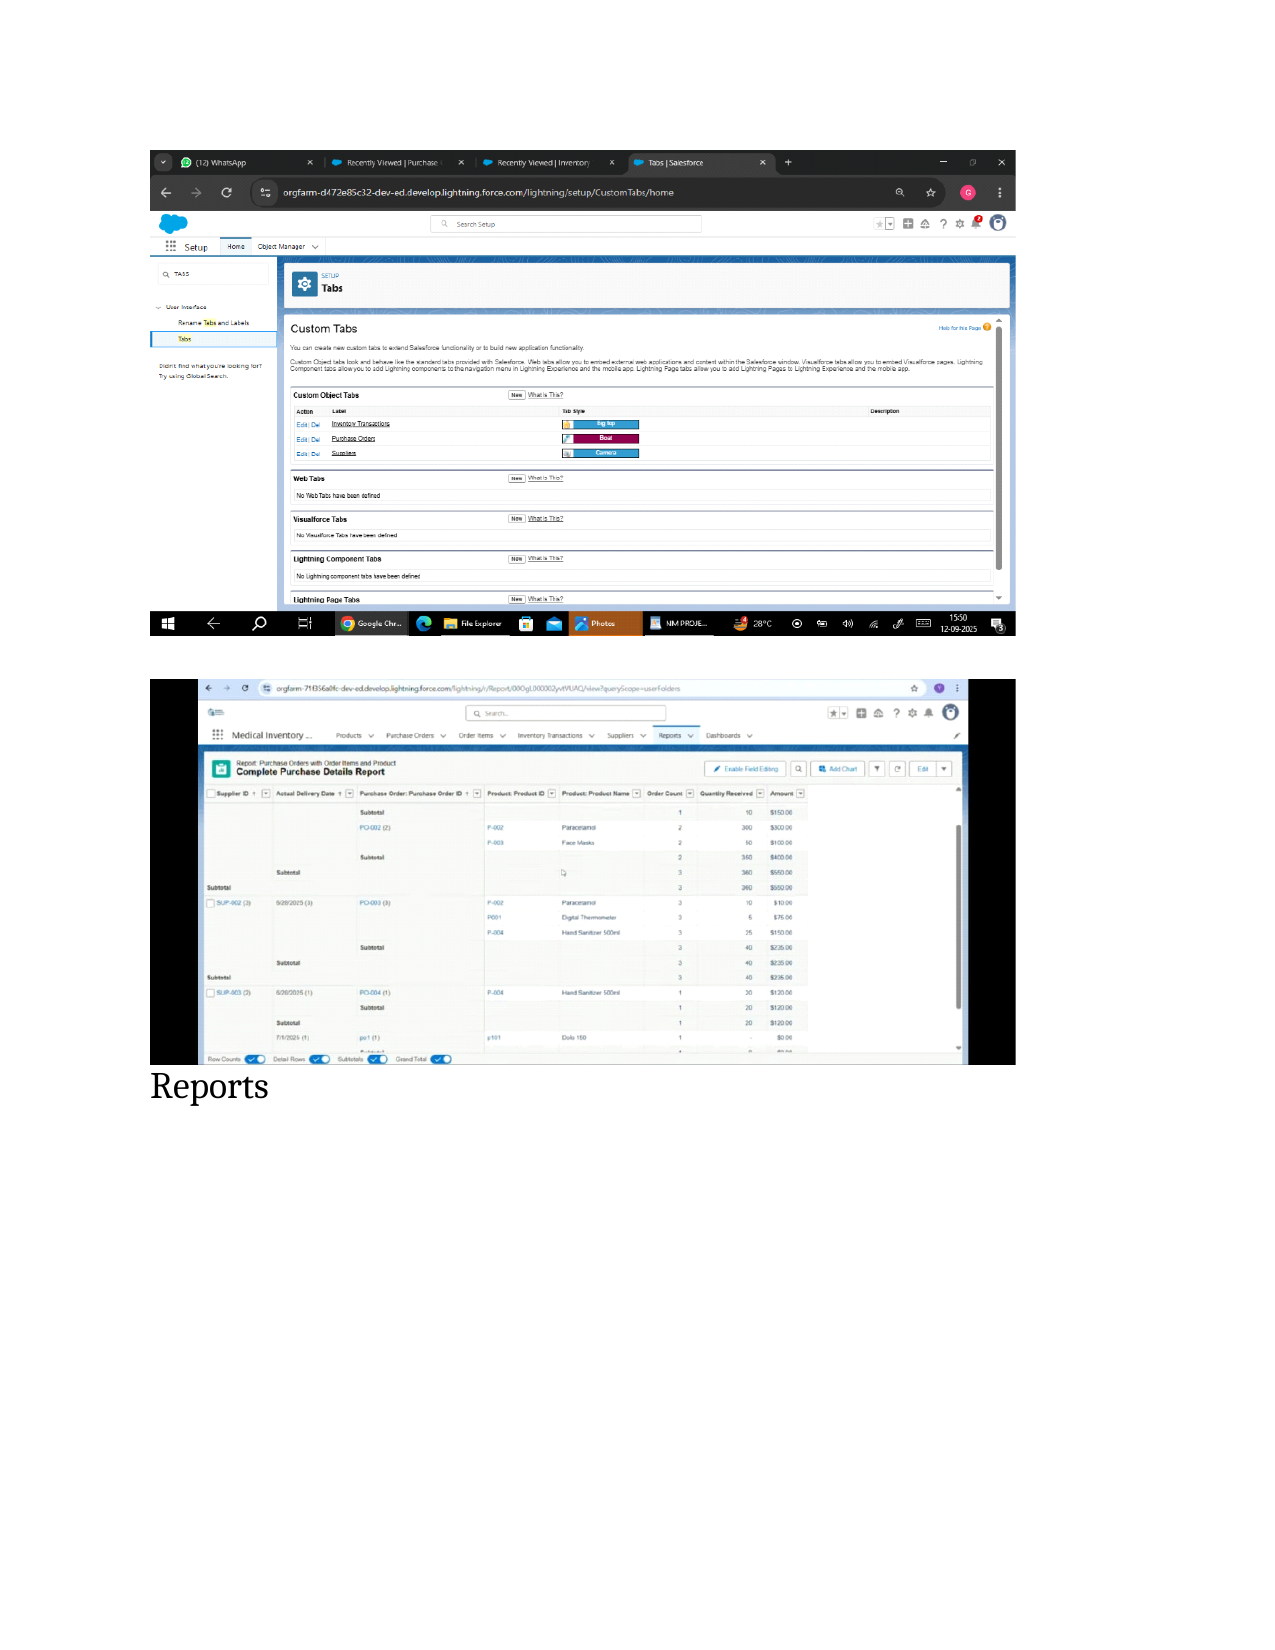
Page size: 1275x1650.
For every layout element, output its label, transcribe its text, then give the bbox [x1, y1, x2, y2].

text Reports [150, 1065, 1125, 1108]
